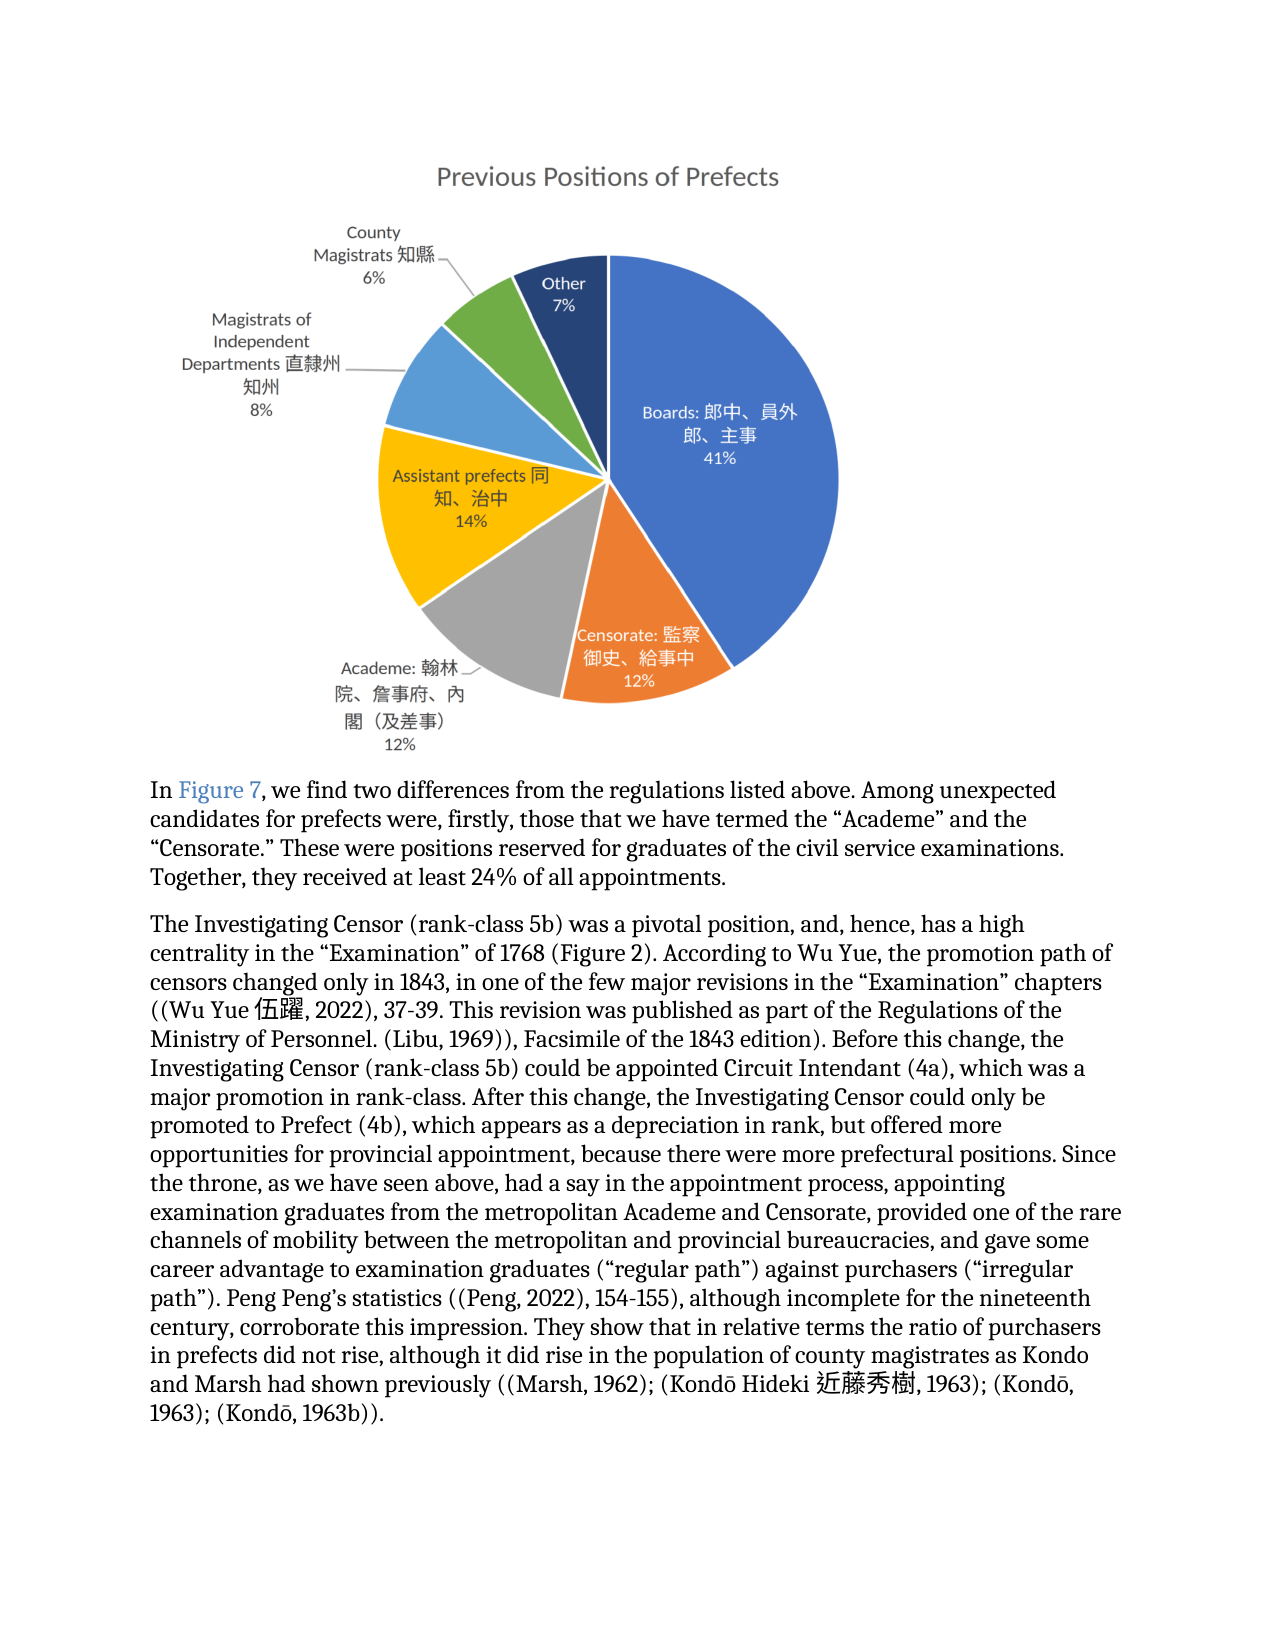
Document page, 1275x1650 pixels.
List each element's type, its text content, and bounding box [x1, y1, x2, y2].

text The Investigating Censor (rank-class 5b) was a pivotal position, and, hence, has a high centrality in the “Examination” of 1768 (Figure 2). According to Wu Yue, the promotion path of censors changed only in 1843, in one of the few major revisions in the “Examination” chapters ((Wu Yue 伍躍, 2022), 37-39. This revision was published as part of the Regulations of the Ministry of Personnel. (Libu, 1969)), Facsimile of the 1843 edition). Before this change, the Investigating Censor (rank-class 5b) could be appointed Circuit Intendant (4a), which was a major promotion in rank-class. After this change, the Investigating Censor could only be promoted to Prefect (4b), which appears as a depreciation in rank, but offered more opportunities for provincial appointment, because there were more prefectural positions. Since the throne, as we have seen above, had a say in the appointment process, appointing examination graduates from the metropolitan Academe and Censorate, provided one of the rare channels of mobility between the metropolitan and provincial bureaucracies, and gave some career advantage to examination graduates (“regular path”) against purchasers (“irregular path”). Peng Peng’s statistics ((Peng, 2022), 154-155), although incomplete for the nineteenth century, corroborate this impression. They show that in relative terms the ratio of purchasers in prefects did not rise, although it did rise in the population of county magistrates as Kondo and Marsh had shown previously ((Marsh, 1962); (Kondō Hideki 近藤秀樹, 1963); (Kondō, 1963); (Kondō, 1963b)). [150, 910, 1125, 1428]
picture [168, 150, 1044, 758]
text In Figure 7, we find two differences from the regulations listed above. Among unexpected candidates for prefects were, firstly, those that we have termed the “Academe” and the “Censorate.” These were positions reserved for graduates of the civil service examinations. Together, they received at least 24% of all appointments. [150, 776, 1125, 891]
